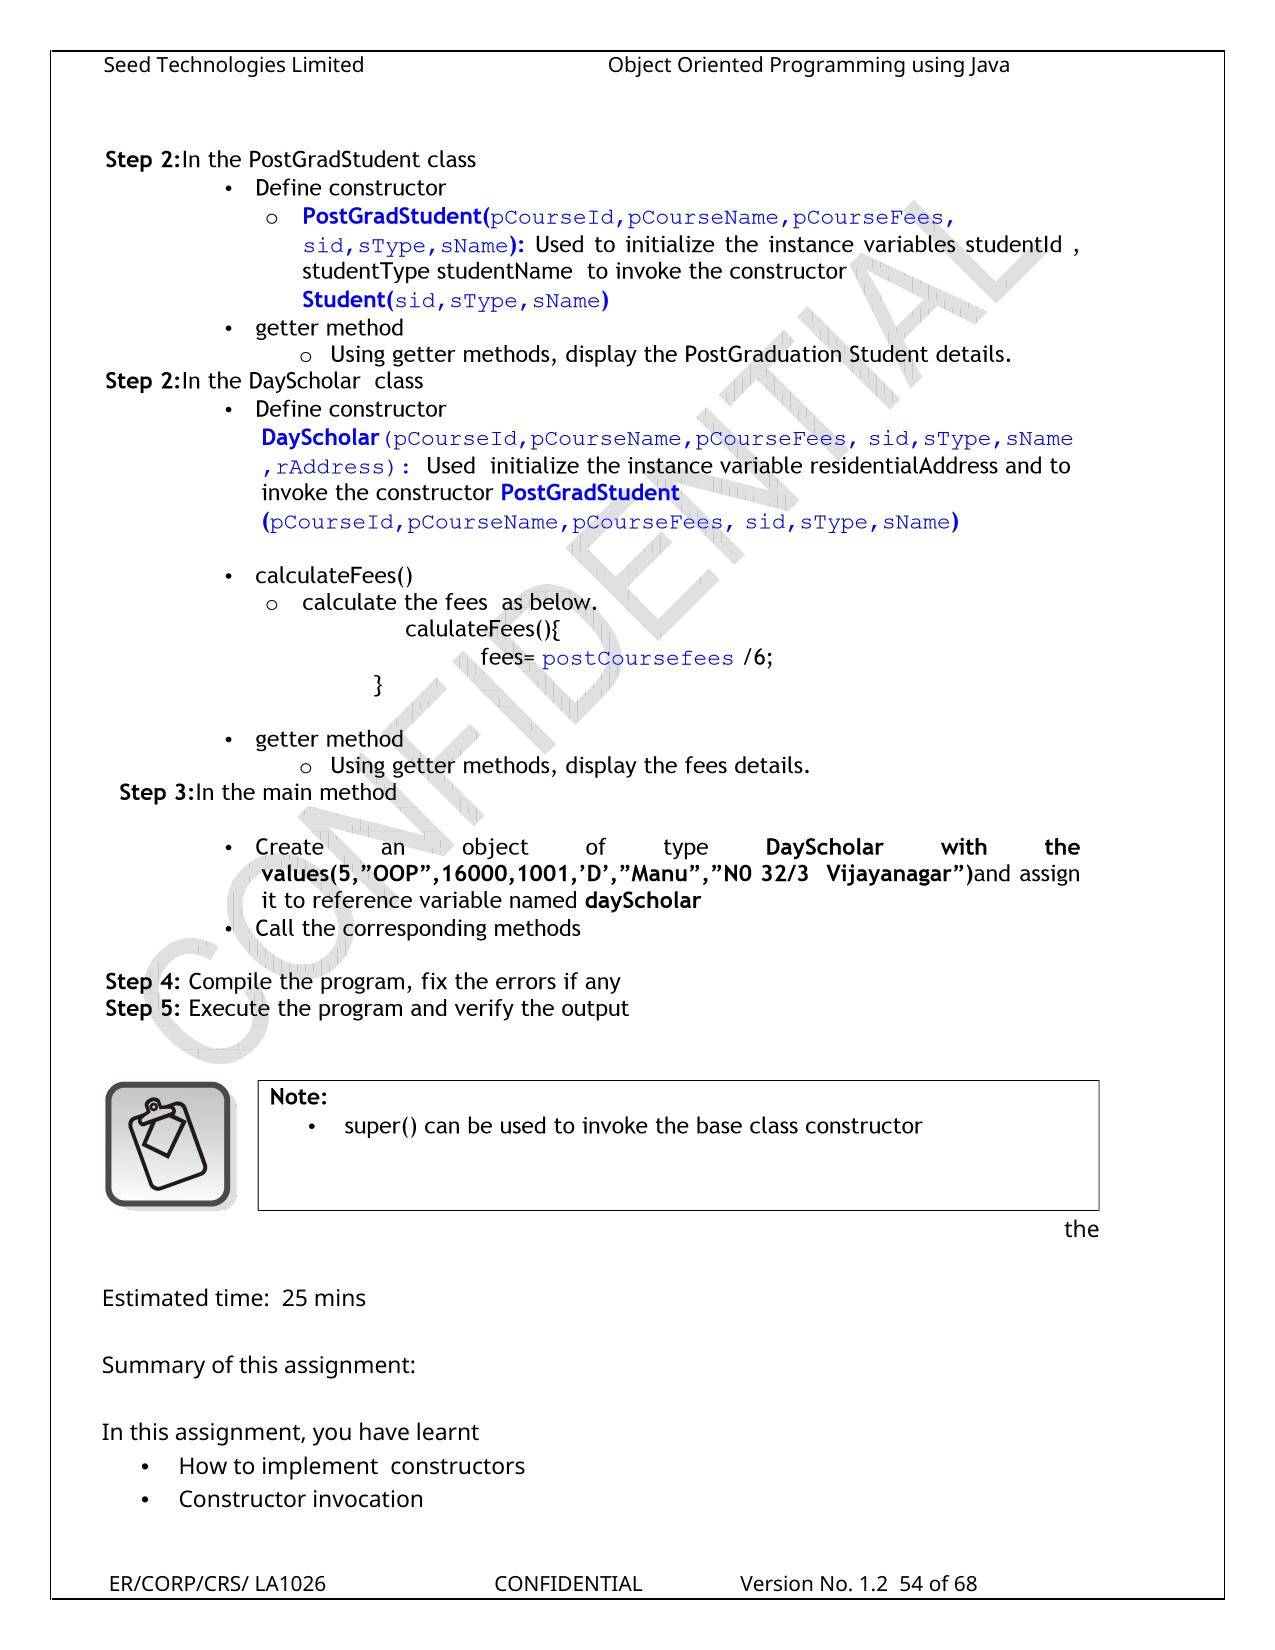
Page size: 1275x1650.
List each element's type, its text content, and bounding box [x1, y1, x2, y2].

text Estimated time: 25 mins [102, 1282, 1078, 1313]
list How to implement constructors [141, 1450, 1078, 1481]
picture [104, 149, 1100, 1211]
text Summary of this assignment: [102, 1349, 1078, 1380]
list Constructor invocation [141, 1483, 1078, 1515]
text In this assignment, you have learnt [102, 1416, 1078, 1448]
